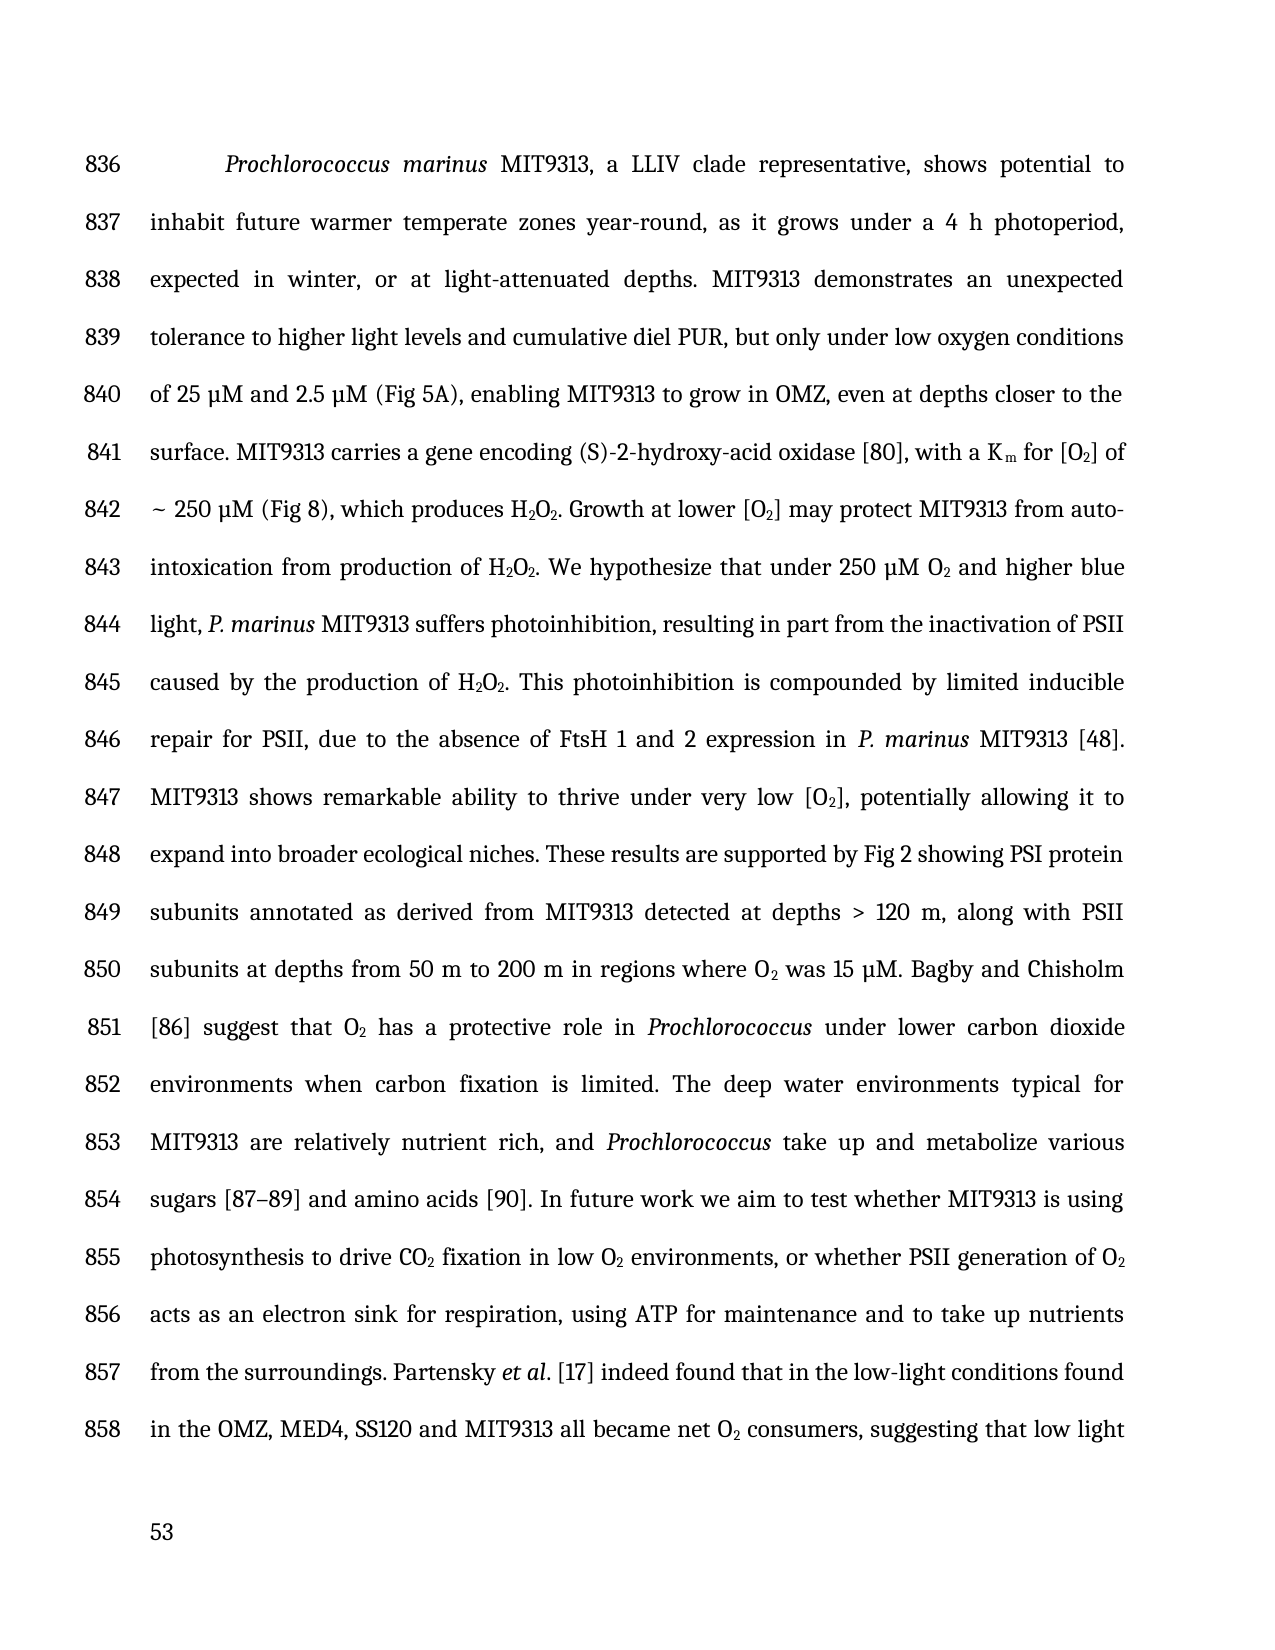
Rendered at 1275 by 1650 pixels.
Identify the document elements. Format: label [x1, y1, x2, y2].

text [150, 150, 1125, 1444]
